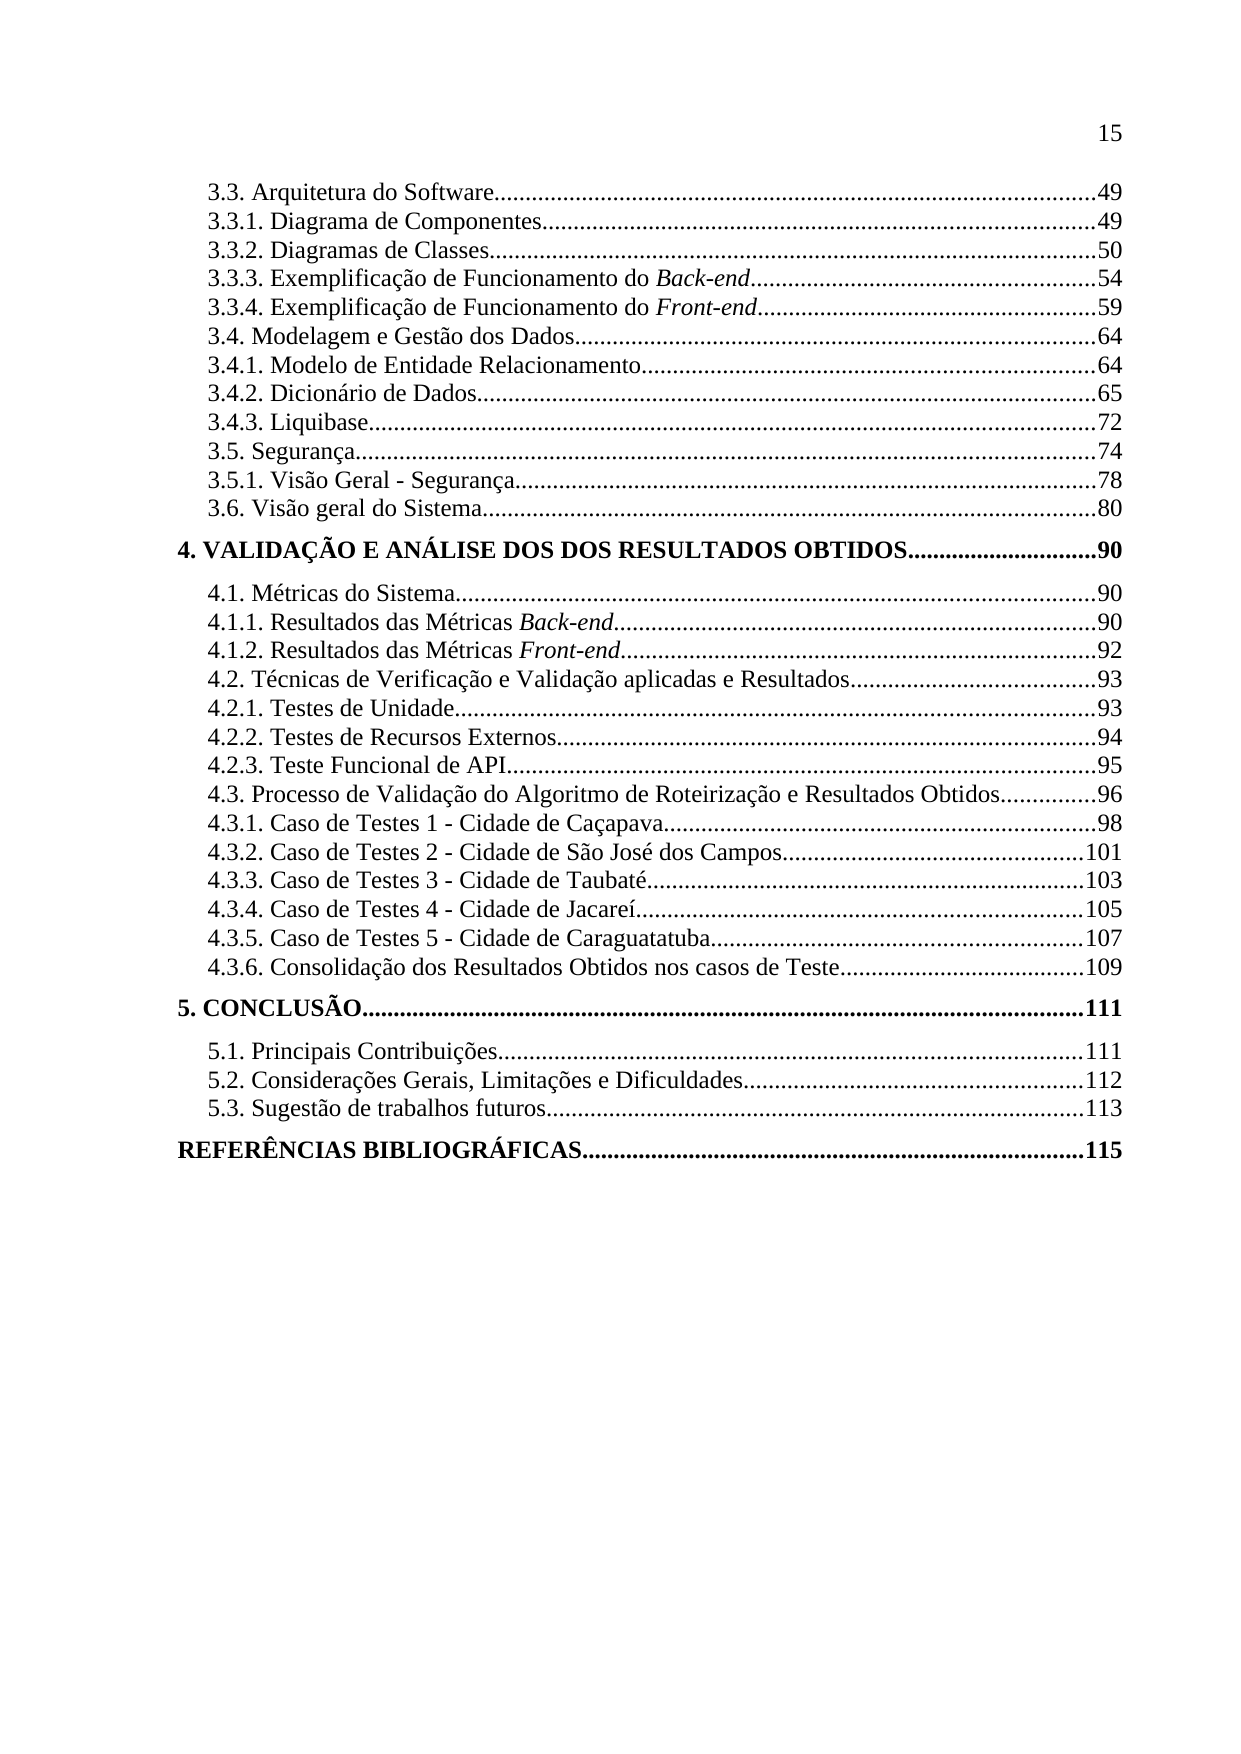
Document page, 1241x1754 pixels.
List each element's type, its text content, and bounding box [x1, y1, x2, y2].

text REFERÊNCIAS BIBLIOGRÁFICAS 115 [177, 1135, 1122, 1163]
text 3.5. Segurança 74 [207, 436, 1122, 465]
text 4.2.1. Testes de Unidade 93 [207, 693, 1122, 722]
text 4. VALIDAÇÃO E ANÁLISE DOS DOS RESULTADOS OBTIDOS 90 [177, 535, 1122, 563]
text 4.1.2. Resultados das Métricas Front-end 92 [207, 635, 1122, 664]
text 4.3.5. Caso de Testes 5 - Cidade de Caraguatatuba 107 [207, 923, 1122, 952]
text 4.3.6. Consolidação dos Resultados Obtidos nos casos de Teste 109 [207, 952, 1122, 980]
text 3.6. Visão geral do Sistema 80 [207, 493, 1122, 522]
text 4.1. Métricas do Sistema 90 [207, 578, 1122, 607]
text 4.3.1. Caso de Testes 1 - Cidade de Caçapava 98 [207, 808, 1122, 837]
text 3.3.4. Exemplificação de Funcionamento do Front-end 59 [207, 292, 1122, 321]
text 4.3.3. Caso de Testes 3 - Cidade de Taubaté 103 [207, 865, 1122, 894]
text 4.1.1. Resultados das Métricas Back-end 90 [207, 607, 1122, 635]
text 3.4.1. Modelo de Entidade Relacionamento 64 [207, 350, 1122, 378]
text 4.3.4. Caso de Testes 4 - Cidade de Jacareí 105 [207, 894, 1122, 923]
text 5.2. Considerações Gerais, Limitações e Dificuldades 112 [207, 1065, 1122, 1093]
text 5.3. Sugestão de trabalhos futuros 113 [207, 1093, 1122, 1122]
text 3.3. Arquitetura do Software 49 [207, 177, 1122, 206]
text 3.3.3. Exemplificação de Funcionamento do Back-end 54 [207, 263, 1122, 292]
text 3.4.2. Dicionário de Dados 65 [207, 378, 1122, 407]
text 3.5.1. Visão Geral - Segurança 78 [207, 465, 1122, 493]
text 4.3. Processo de Validação do Algoritmo de Roteirização e Resultados Obtidos 96 [207, 779, 1122, 808]
text 3.4.3. Liquibase 72 [207, 407, 1122, 436]
text 4.2.2. Testes de Recursos Externos 94 [207, 722, 1122, 750]
text 3.4. Modelagem e Gestão dos Dados 64 [207, 321, 1122, 350]
text 4.3.2. Caso de Testes 2 - Cidade de São José dos Campos 101 [207, 837, 1122, 865]
text 4.2. Técnicas de Verificação e Validação aplicadas e Resultados 93 [207, 664, 1122, 693]
text 3.3.1. Diagrama de Componentes 49 [207, 206, 1122, 235]
text 5.1. Principais Contribuições 111 [207, 1036, 1122, 1065]
text 5. CONCLUSÃO 111 [177, 993, 1122, 1022]
text 3.3.2. Diagramas de Classes 50 [207, 235, 1122, 263]
text 4.2.3. Teste Funcional de API 95 [207, 750, 1122, 779]
